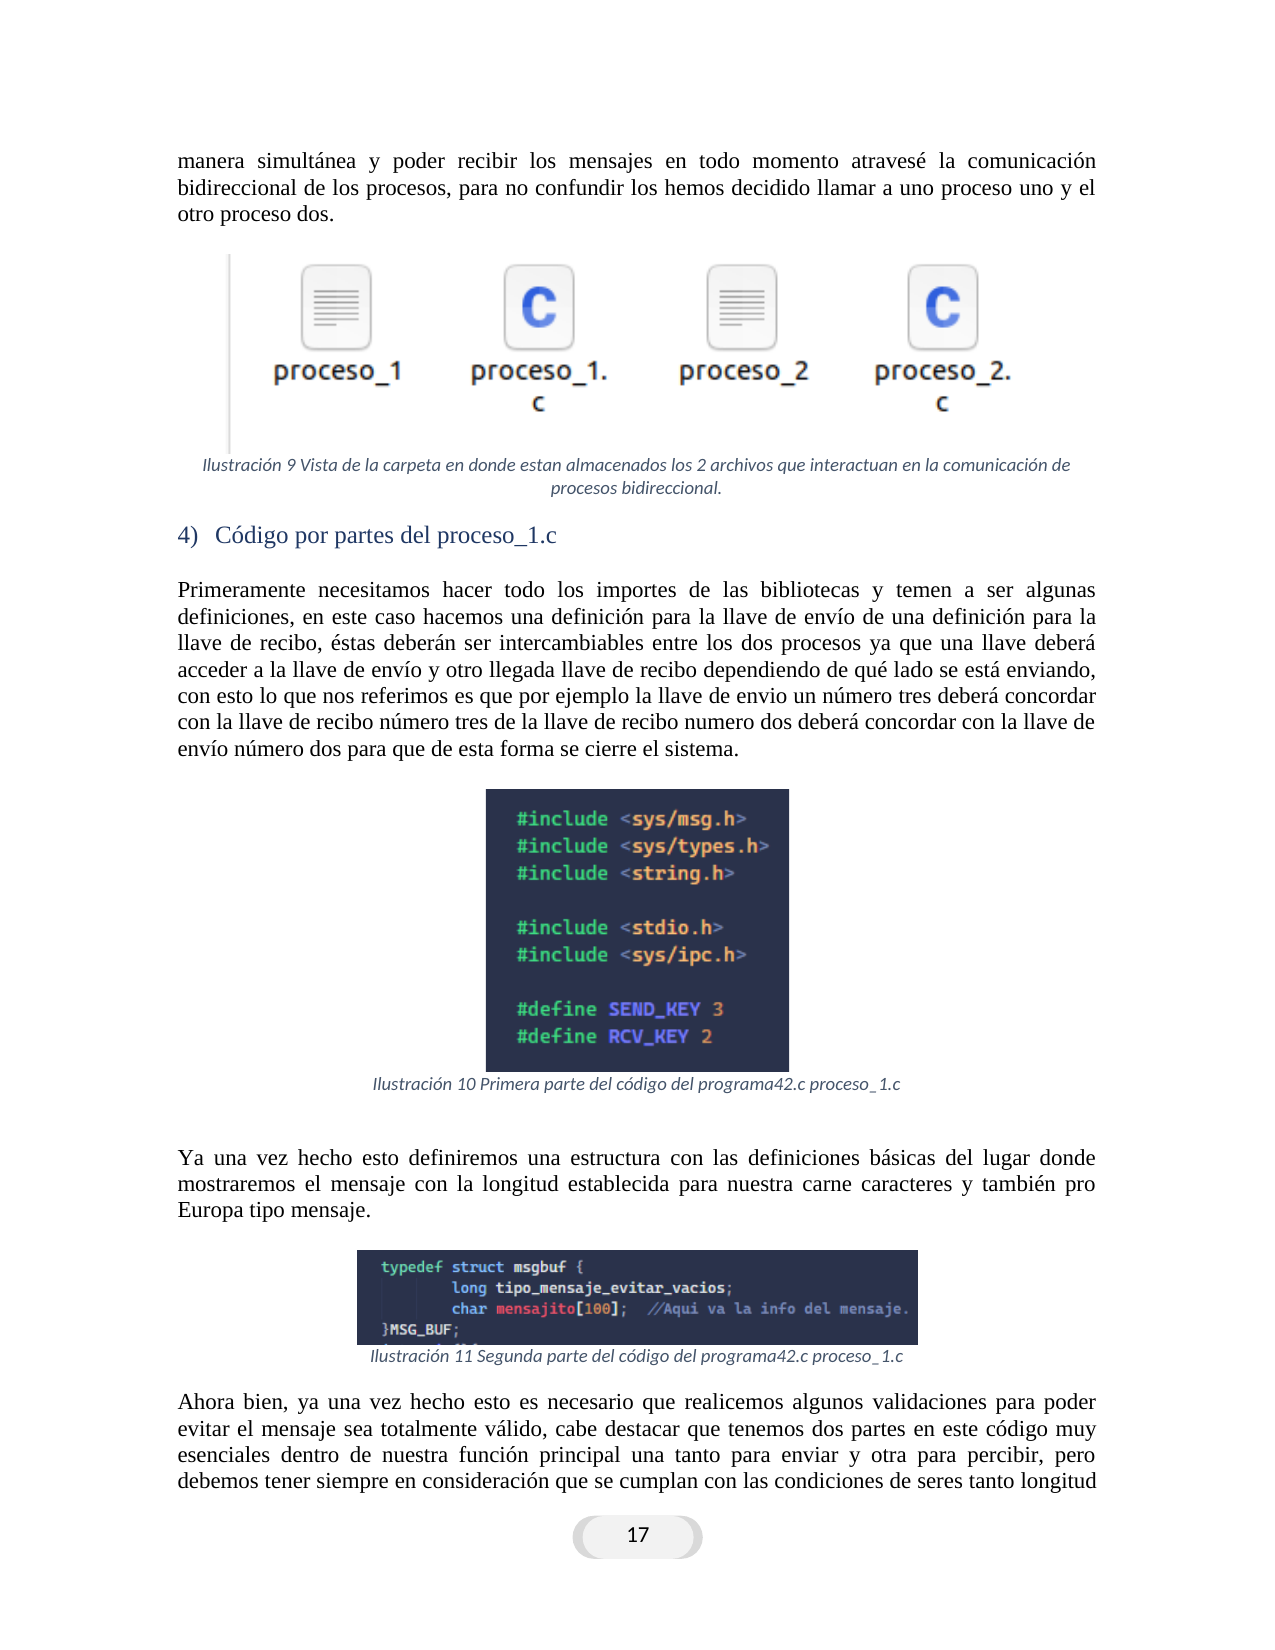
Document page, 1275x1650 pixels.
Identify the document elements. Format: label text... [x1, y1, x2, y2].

subtitle Código por partes del proceso_1.c [177, 520, 1098, 548]
text Primeramente necesitamos hacer todo los importes de las bibliotecas y temen a ser algunas definiciones, en este caso hacemos una definición para la llave de envío de una definición para la llave de recibo, éstas deberán ser intercambiables entre los dos procesos ya que una llave deberá acceder a la llave de envío y otro llegada llave de recibo dependiendo de qué lado se está enviando, con esto lo que nos referimos es que por ejemplo la llave de envio un número tres deberá concordar con la llave de recibo número tres de la llave de recibo numero dos deberá concordar con la llave de envío número dos para que de esta forma se cierre el sistema. [177, 577, 1098, 761]
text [177, 1388, 1098, 1494]
picture [225, 254, 1050, 454]
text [177, 148, 1098, 227]
picture [357, 1250, 918, 1345]
text Ya una vez hecho esto definiremos una estructura con las definiciones básicas del lugar donde mostraremos el mensaje con la longitud establecida para nuestra carne caracteres y también pro Europa tipo mensaje. [177, 1144, 1098, 1223]
picture [485, 789, 790, 1072]
